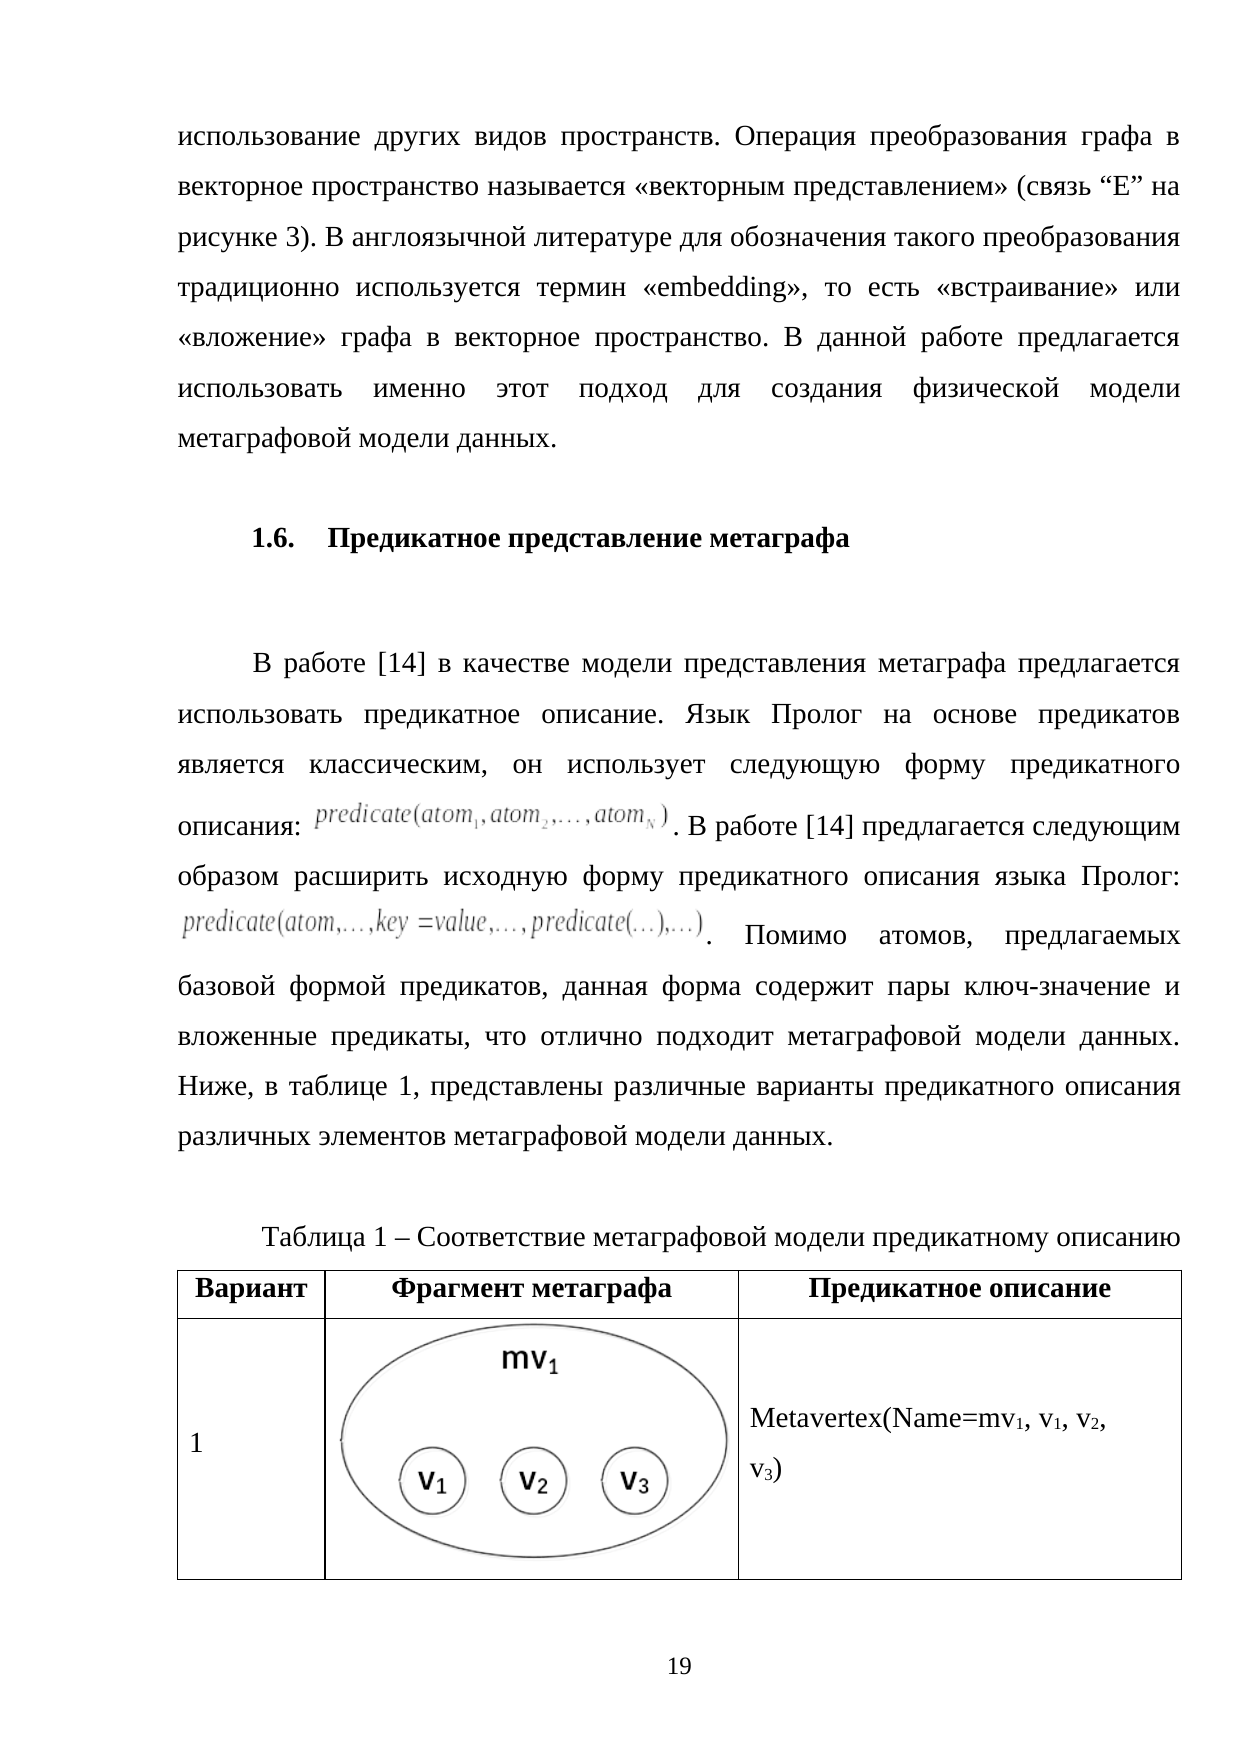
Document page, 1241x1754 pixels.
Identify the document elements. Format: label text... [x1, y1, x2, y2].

table_cell Metavertex(Name=mv1, v1, v2, v3) [739, 1319, 1181, 1578]
table_header Предикатное описание [739, 1271, 1181, 1318]
table_cell [326, 1319, 738, 1578]
table_cell 1 [178, 1319, 324, 1578]
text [177, 118, 1181, 453]
text В работе [14] в качестве модели представления метаграфа предлагается использовать предикатное описание. Язык Пролог на основе предикатов является классическим, он использует следующую форму предикатного описания: . В работе [14] предлагается следующим образом расширить исходную форму предикатного описания языка Пролог: . Помимо атомов, предлагаемых базовой формой предикатов, данная форма содержит пары ключ-значение и вложенные предикаты, что отлично подходит метаграфовой модели данных. Ниже, в таблице 1, представлены различные варианты предикатного описания различных элементов метаграфовой модели данных. [177, 646, 1181, 1152]
table_header Вариант [178, 1271, 324, 1318]
subtitle Предикатное представление метаграфа [177, 520, 1181, 554]
text Таблица 1 – Соответствие метаграфовой модели предикатному описанию [177, 1219, 1181, 1253]
table_header Фрагмент метаграфа [326, 1271, 738, 1318]
